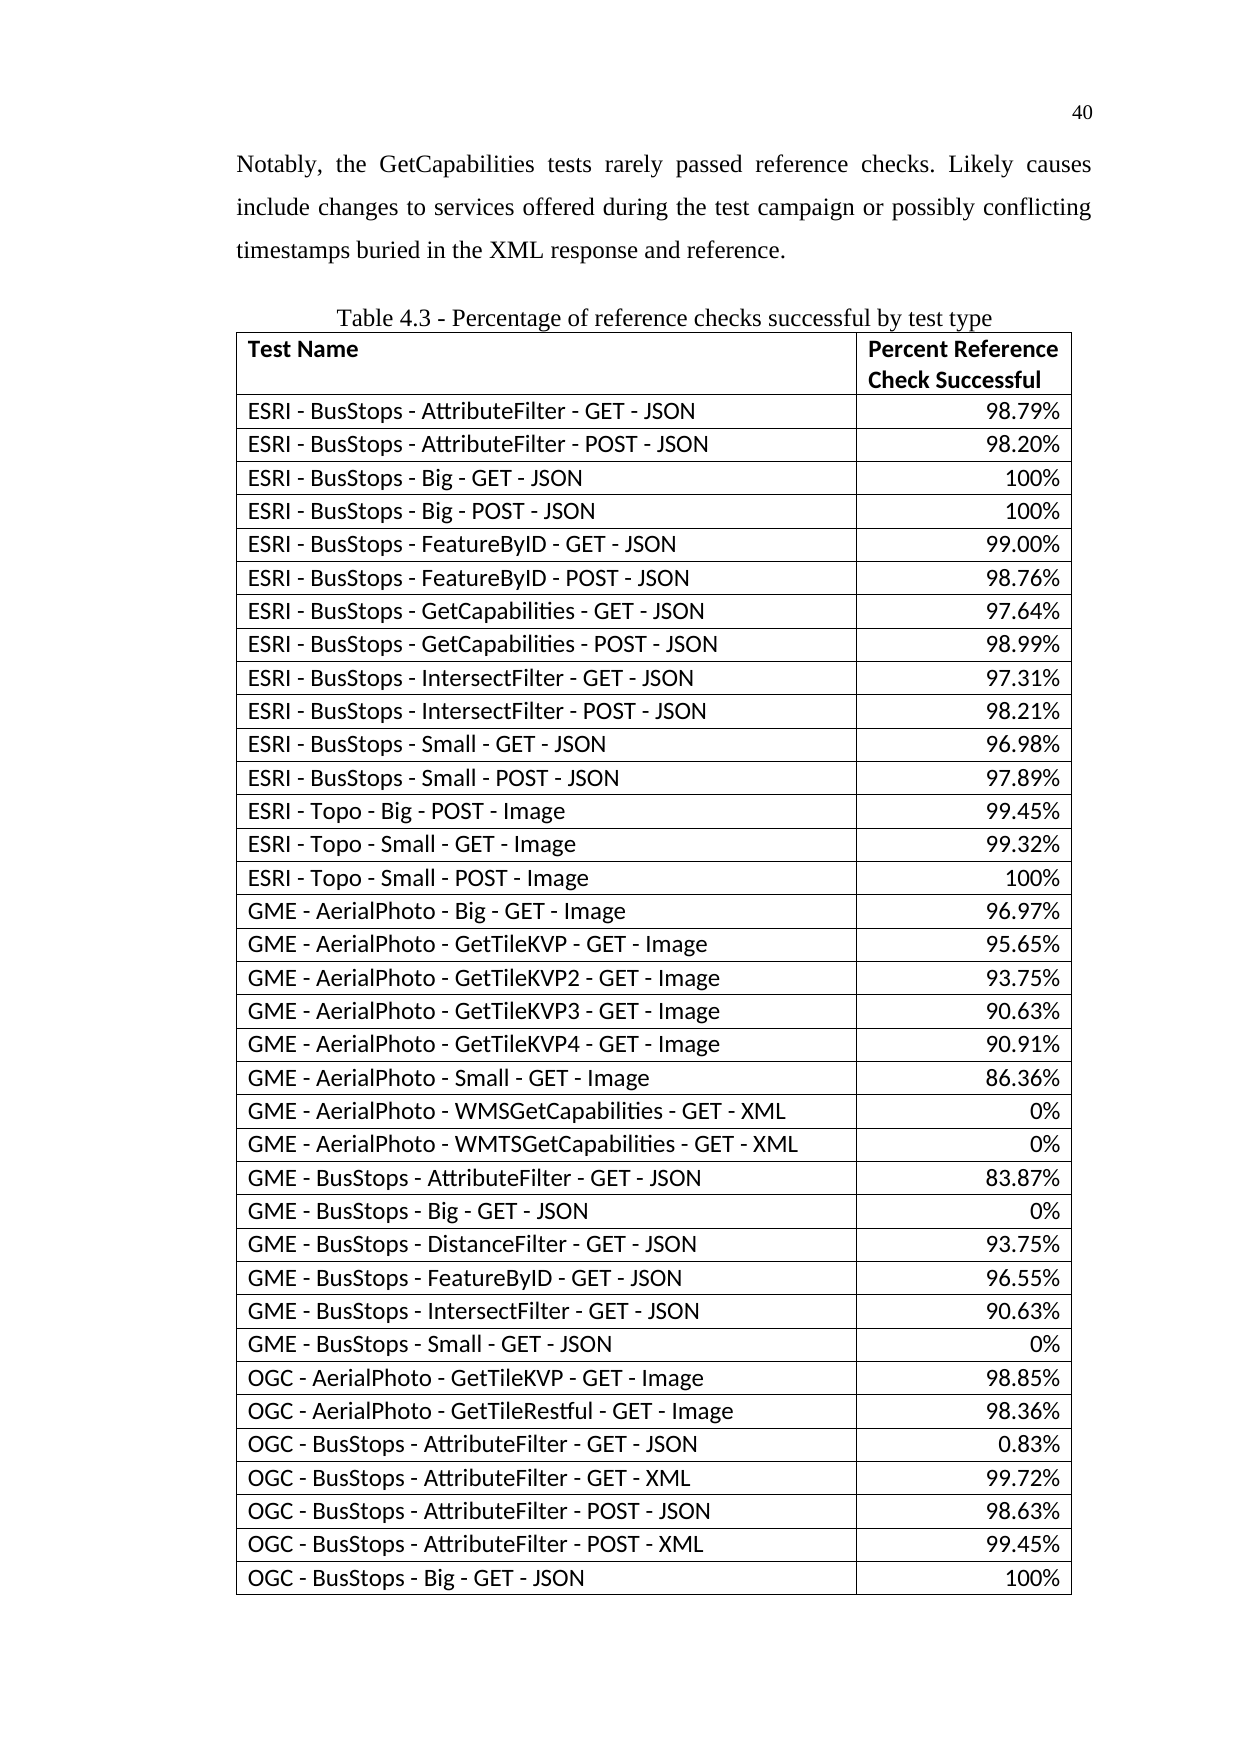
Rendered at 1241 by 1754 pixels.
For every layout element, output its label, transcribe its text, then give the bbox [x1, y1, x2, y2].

table_header Percent Reference Check Successful [857, 333, 1071, 394]
table_cell 90.91% [857, 1029, 1071, 1061]
table_cell 99.72% [857, 1462, 1071, 1494]
table_cell ESRI - Topo - Big - POST - Image [237, 795, 856, 828]
table_header Test Name [237, 333, 856, 394]
table_cell ESRI - BusStops - Small - POST - JSON [237, 762, 856, 794]
table_cell GME - AerialPhoto - WMSGetCapabilities - GET - XML [237, 1095, 856, 1128]
table_cell 100% [857, 1562, 1071, 1594]
table_cell 96.97% [857, 895, 1071, 928]
table_cell 99.45% [857, 795, 1071, 828]
table_cell GME - AerialPhoto - GetTileKVP3 - GET - Image [237, 995, 856, 1028]
table_cell ESRI - BusStops - GetCapabilities - GET - JSON [237, 595, 856, 628]
table_cell 100% [857, 495, 1071, 528]
table_cell 98.63% [857, 1495, 1071, 1528]
table_cell 0% [857, 1195, 1071, 1228]
table_cell 100% [857, 862, 1071, 894]
table_cell 97.89% [857, 762, 1071, 794]
table_cell OGC - BusStops - AttributeFilter - POST - XML [237, 1529, 856, 1561]
table_cell 95.65% [857, 929, 1071, 961]
table_cell 90.63% [857, 995, 1071, 1028]
table_cell 90.63% [857, 1295, 1071, 1328]
table_cell 98.20% [857, 429, 1071, 461]
table_cell 83.87% [857, 1162, 1071, 1194]
table_cell ESRI - BusStops - FeatureByID - GET - JSON [237, 529, 856, 561]
table_cell 0% [857, 1329, 1071, 1361]
table_cell 93.75% [857, 1229, 1071, 1261]
table_cell GME - BusStops - Small - GET - JSON [237, 1329, 856, 1361]
table_cell 98.99% [857, 629, 1071, 661]
table_cell GME - AerialPhoto - GetTileKVP2 - GET - Image [237, 962, 856, 994]
table_cell GME - AerialPhoto - WMTSGetCapabilities - GET - XML [237, 1129, 856, 1161]
table_cell 100% [857, 462, 1071, 494]
table_cell 0.83% [857, 1429, 1071, 1461]
table_cell 0% [857, 1095, 1071, 1128]
table_cell ESRI - BusStops - GetCapabilities - POST - JSON [237, 629, 856, 661]
table_cell GME - AerialPhoto - Small - GET - Image [237, 1062, 856, 1094]
table_cell 98.79% [857, 395, 1071, 428]
table_cell ESRI - BusStops - Big - POST - JSON [237, 495, 856, 528]
table_cell 99.00% [857, 529, 1071, 561]
table_cell ESRI - BusStops - AttributeFilter - GET - JSON [237, 395, 856, 428]
table_cell OGC - BusStops - AttributeFilter - GET - JSON [237, 1429, 856, 1461]
table_cell 86.36% [857, 1062, 1071, 1094]
table_cell GME - AerialPhoto - GetTileKVP - GET - Image [237, 929, 856, 961]
table_cell ESRI - BusStops - FeatureByID - POST - JSON [237, 562, 856, 594]
table_cell 0% [857, 1129, 1071, 1161]
table_cell 99.45% [857, 1529, 1071, 1561]
table_cell OGC - BusStops - AttributeFilter - GET - XML [237, 1462, 856, 1494]
table_cell GME - BusStops - AttributeFilter - GET - JSON [237, 1162, 856, 1194]
table_cell ESRI - BusStops - Big - GET - JSON [237, 462, 856, 494]
table_cell OGC - BusStops - AttributeFilter - POST - JSON [237, 1495, 856, 1528]
table_cell 98.85% [857, 1362, 1071, 1394]
table_cell GME - AerialPhoto - Big - GET - Image [237, 895, 856, 928]
table_cell 98.21% [857, 695, 1071, 728]
table_cell GME - BusStops - FeatureByID - GET - JSON [237, 1262, 856, 1294]
table_cell 96.55% [857, 1262, 1071, 1294]
table_cell ESRI - BusStops - IntersectFilter - GET - JSON [237, 662, 856, 694]
table_cell OGC - AerialPhoto - GetTileKVP - GET - Image [237, 1362, 856, 1394]
table_cell ESRI - Topo - Small - POST - Image [237, 862, 856, 894]
table_cell GME - AerialPhoto - GetTileKVP4 - GET - Image [237, 1029, 856, 1061]
table_cell 99.32% [857, 829, 1071, 861]
table_cell ESRI - BusStops - IntersectFilter - POST - JSON [237, 695, 856, 728]
text Notably, the GetCapabilities tests rarely passed reference checks. Likely causes include changes to services offered during the test campaign or possibly conflicting timestamps buried in the XML response and reference. [236, 149, 1092, 264]
table_cell ESRI - Topo - Small - GET - Image [237, 829, 856, 861]
table_cell ESRI - BusStops - Small - GET - JSON [237, 729, 856, 761]
table_cell 97.64% [857, 595, 1071, 628]
text Table 4.3 - Percentage of reference checks successful by test type [236, 303, 1092, 332]
table_cell 98.36% [857, 1395, 1071, 1428]
table_cell 93.75% [857, 962, 1071, 994]
table_cell ESRI - BusStops - AttributeFilter - POST - JSON [237, 429, 856, 461]
table_cell GME - BusStops - DistanceFilter - GET - JSON [237, 1229, 856, 1261]
table_cell GME - BusStops - Big - GET - JSON [237, 1195, 856, 1228]
table_cell 96.98% [857, 729, 1071, 761]
table_cell GME - BusStops - IntersectFilter - GET - JSON [237, 1295, 856, 1328]
table_cell OGC - BusStops - Big - GET - JSON [237, 1562, 856, 1594]
table_cell 98.76% [857, 562, 1071, 594]
table_cell 97.31% [857, 662, 1071, 694]
table_cell OGC - AerialPhoto - GetTileRestful - GET - Image [237, 1395, 856, 1428]
